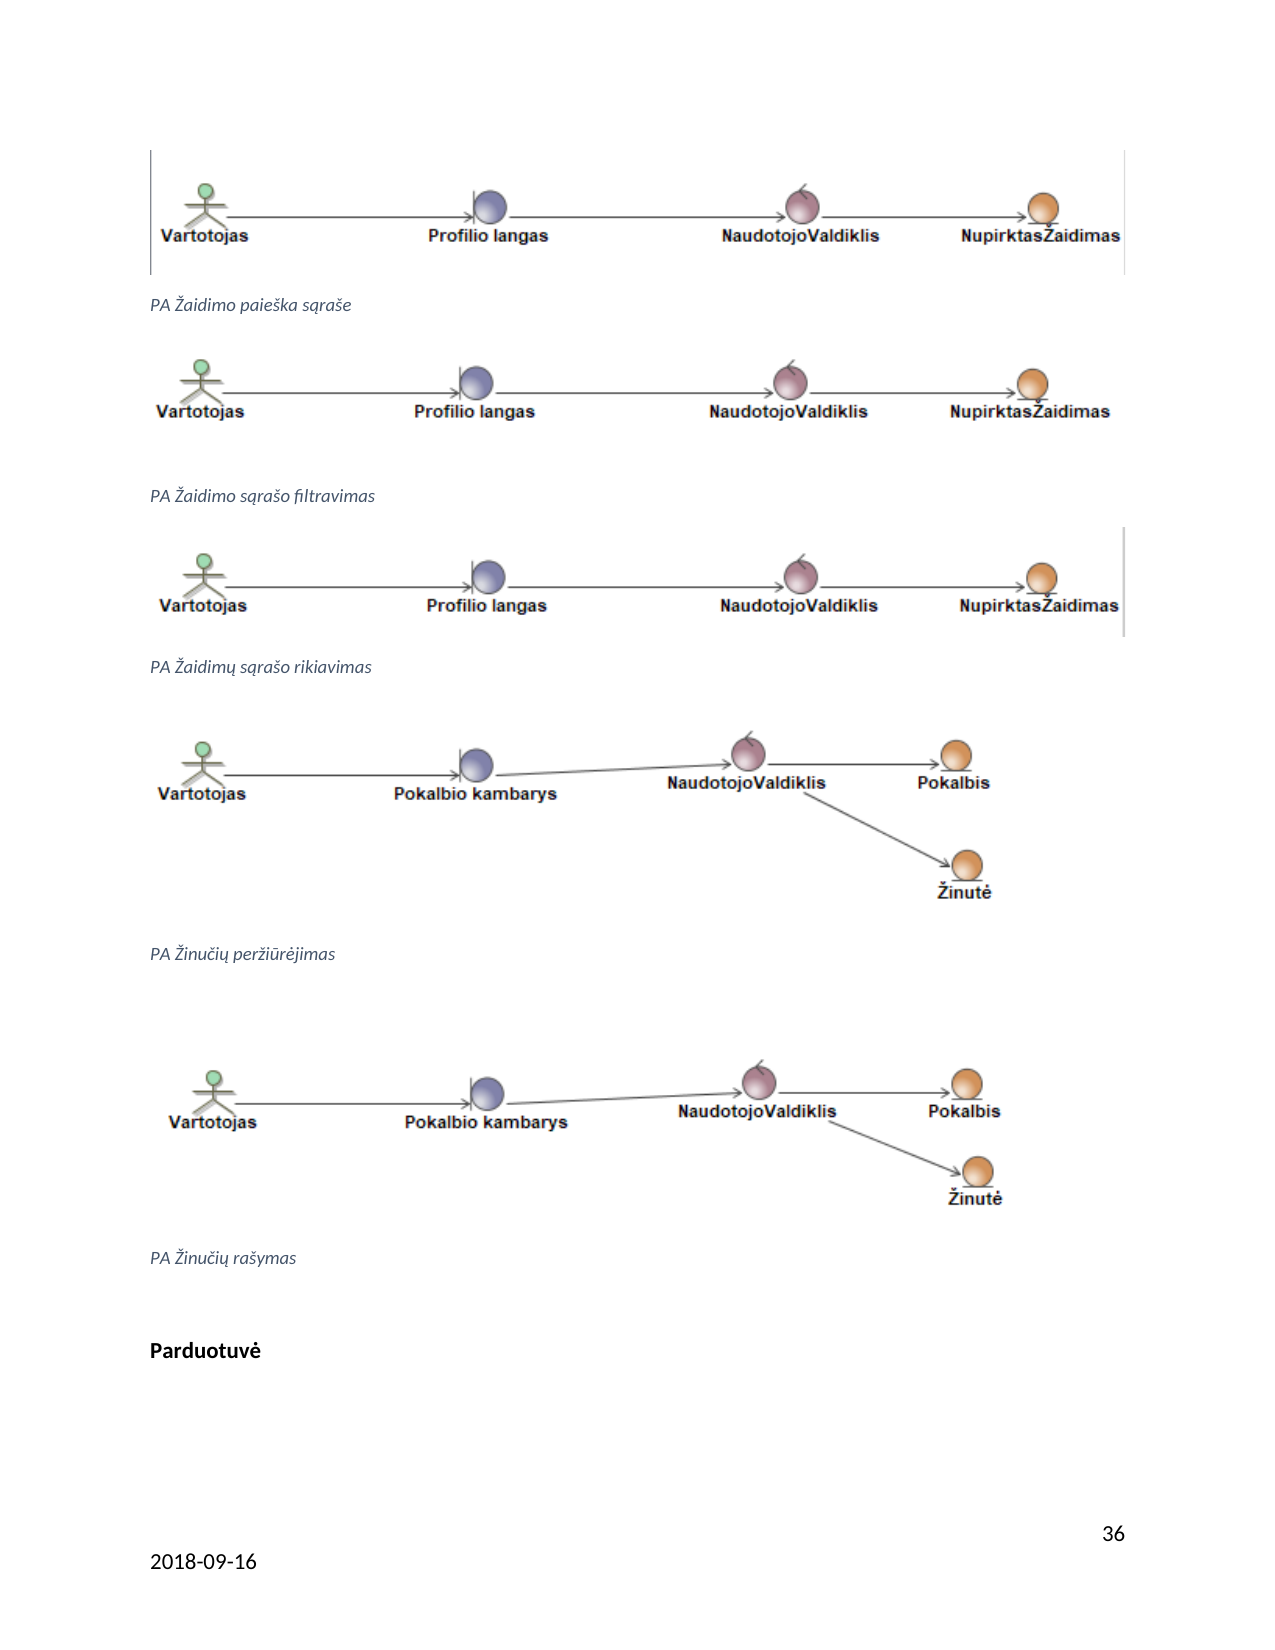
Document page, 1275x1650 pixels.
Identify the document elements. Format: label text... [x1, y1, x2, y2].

picture [150, 527, 1125, 637]
text Parduotuvė [150, 1336, 1125, 1364]
text PA Žaidimo sąrašo filtravimas [150, 484, 1125, 507]
text PA Žaidimų sąrašo rikiavimas [150, 655, 1125, 678]
picture [150, 150, 1125, 275]
picture [150, 698, 1030, 924]
picture [150, 336, 1122, 465]
picture [150, 1033, 1047, 1227]
text PA Žinučių rašymas [150, 1246, 1125, 1269]
text PA Žaidimo paieška sąraše [150, 293, 1125, 316]
text PA Žinučių peržiūrėjimas [150, 943, 1125, 966]
